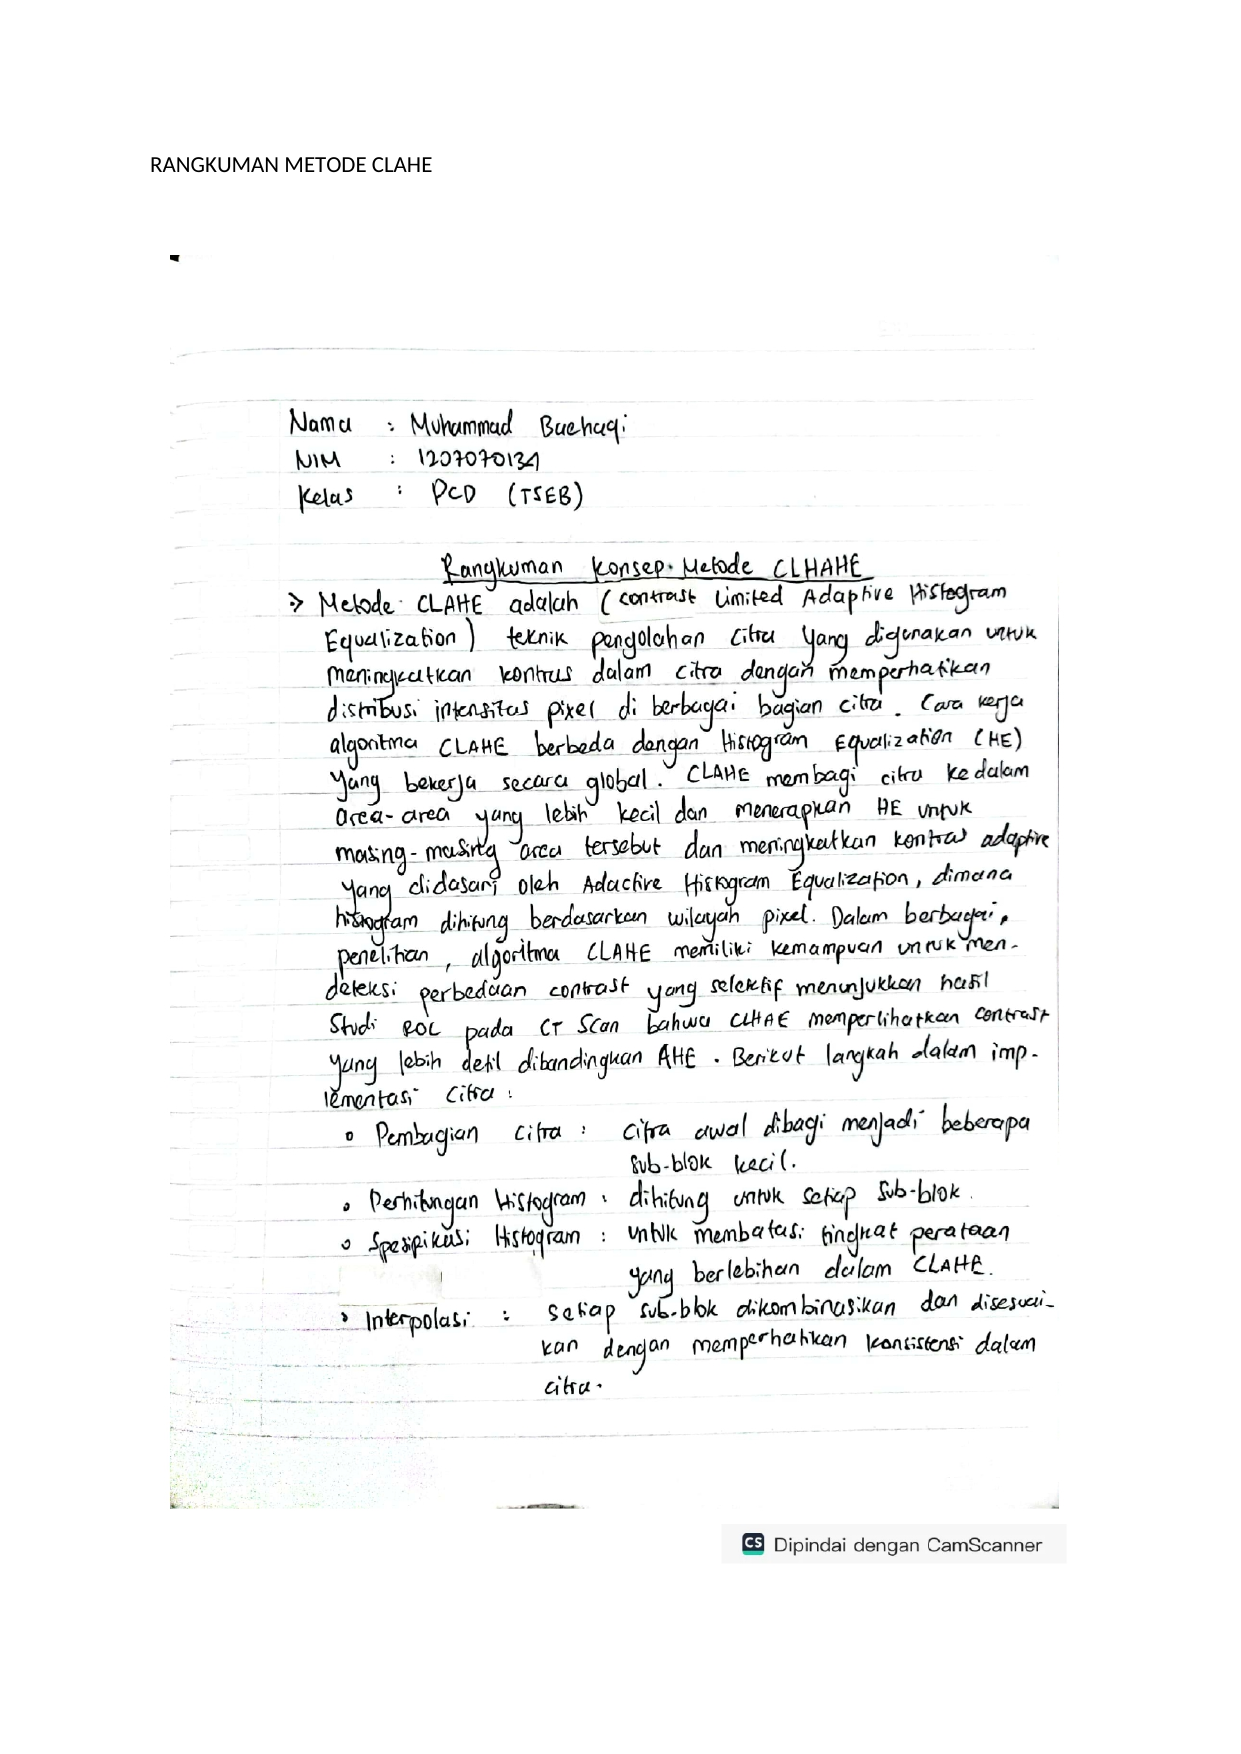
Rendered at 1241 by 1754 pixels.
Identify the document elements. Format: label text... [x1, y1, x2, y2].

text RANGKUMAN METODE CLAHE [150, 150, 1090, 178]
picture [146, 255, 1082, 1579]
